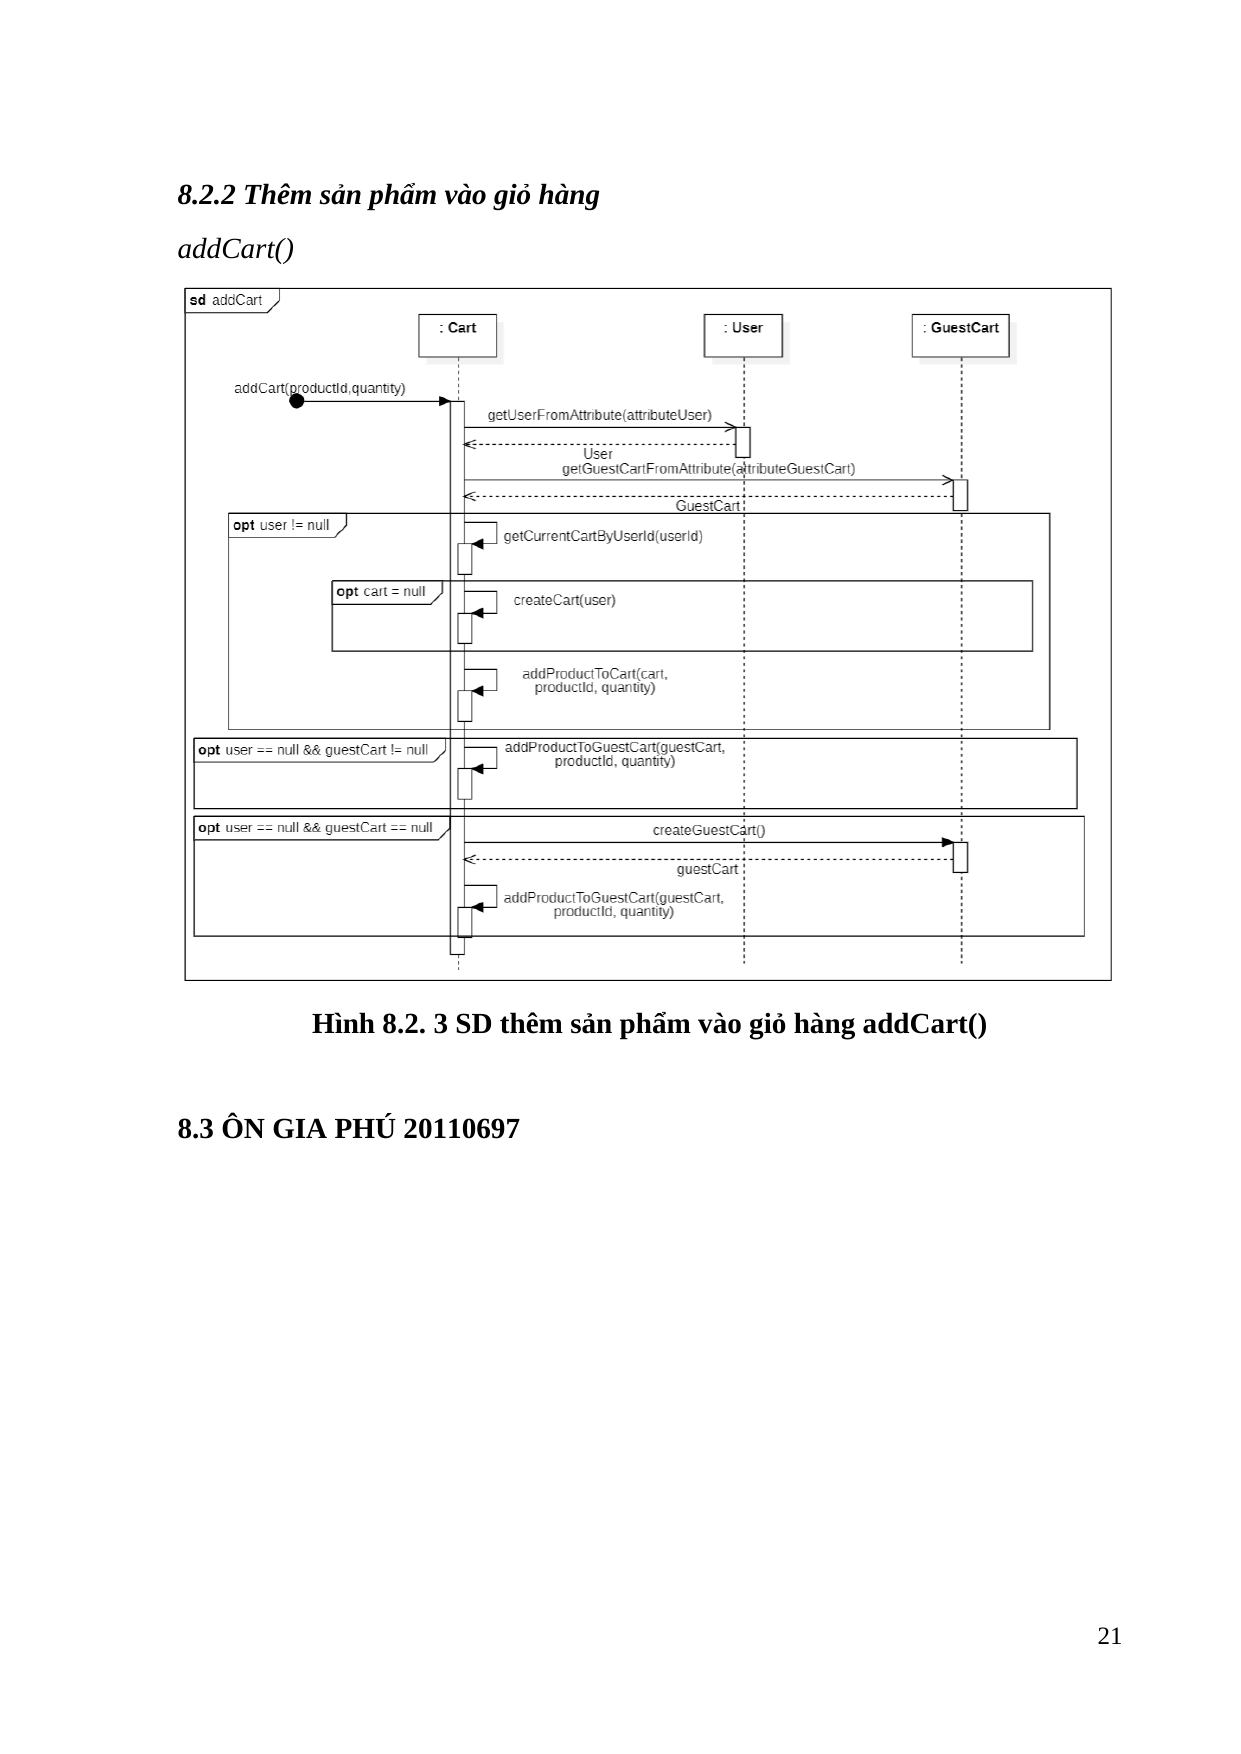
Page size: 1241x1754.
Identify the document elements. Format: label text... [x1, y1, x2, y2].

subtitle 8.2.2 Thêm sản phẩm vào giỏ hàng [177, 177, 1122, 211]
picture [177, 282, 1123, 992]
subtitle 8.3 ÔN GIA PHÚ 20110697 [177, 1111, 1122, 1144]
text Hình 8.2. 3 SD thêm sản phẩm vào giỏ hàng addCart() [177, 1006, 1122, 1040]
subtitle addCart() [177, 232, 1122, 265]
